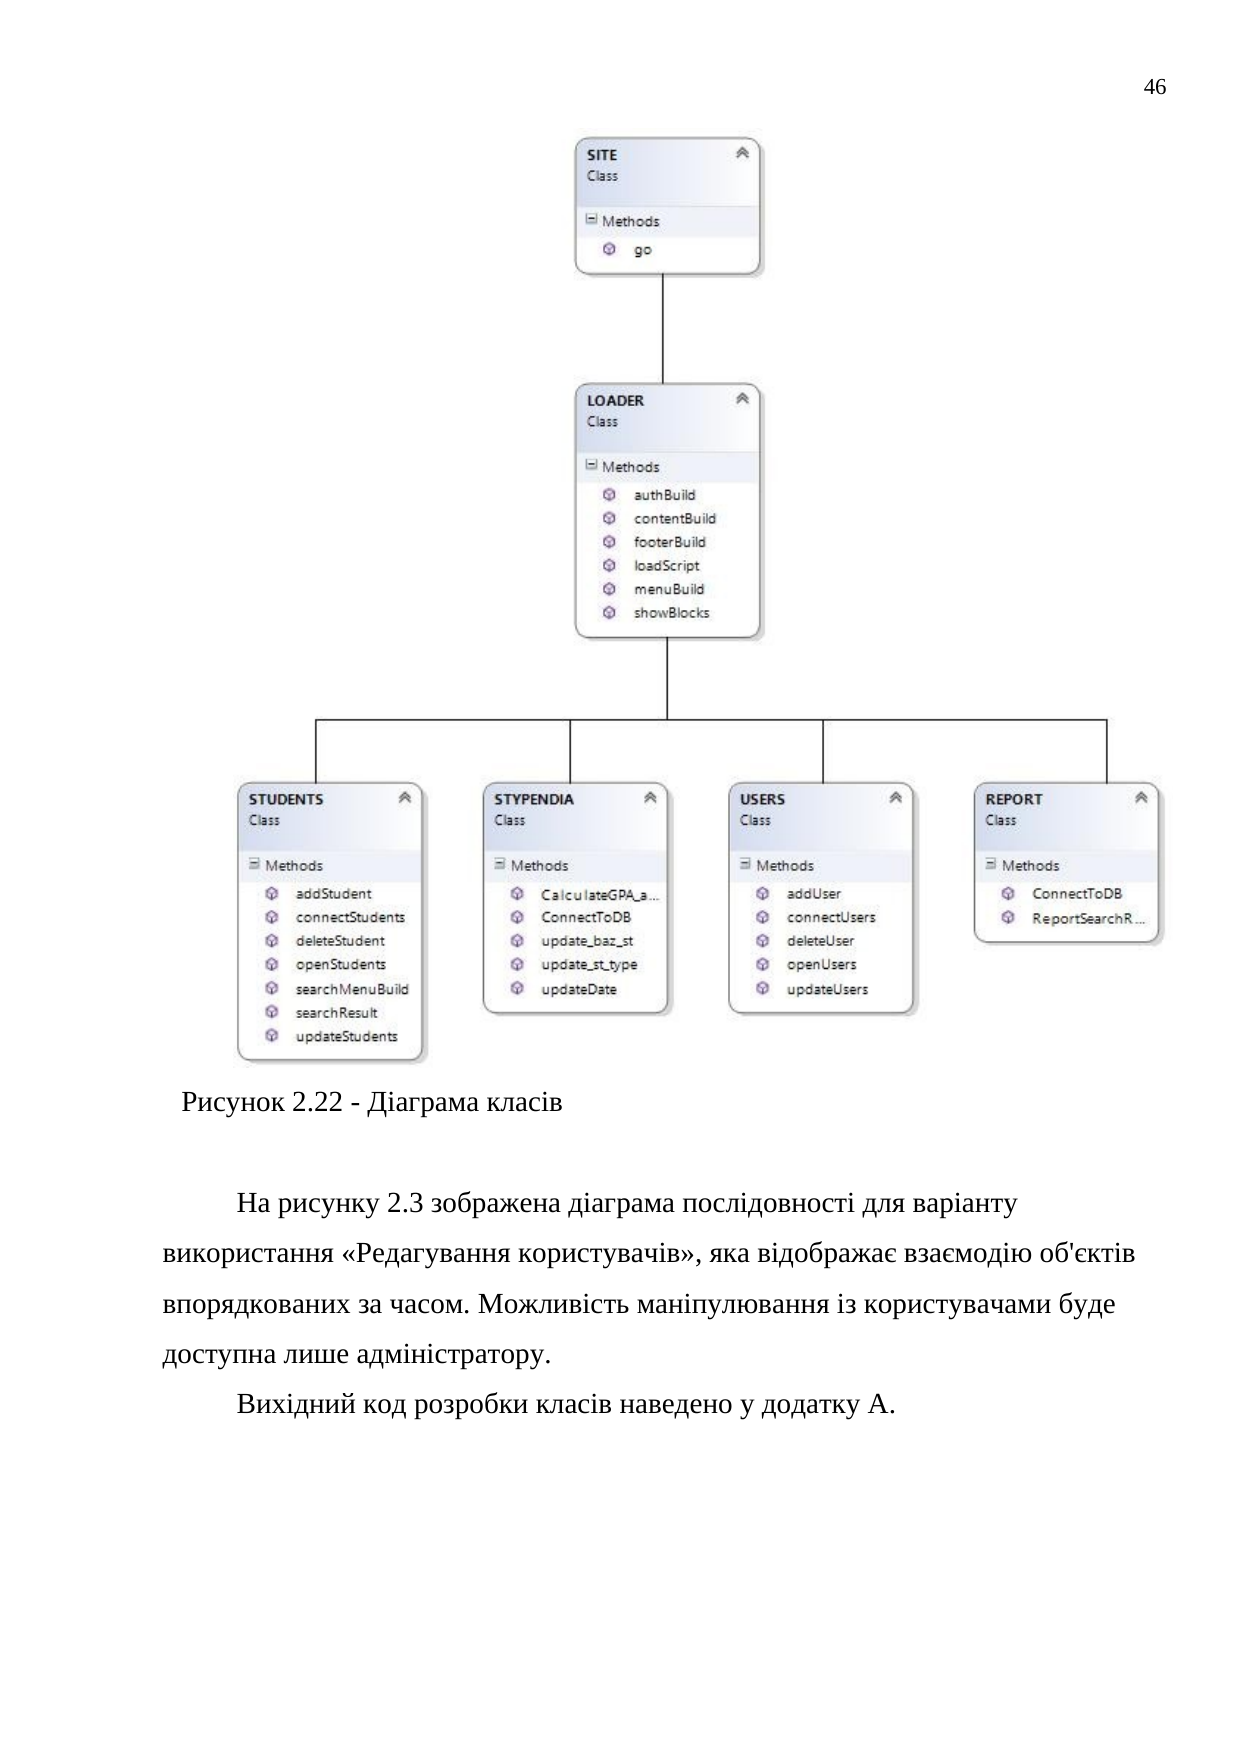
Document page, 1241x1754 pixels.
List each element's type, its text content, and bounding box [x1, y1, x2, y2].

text Вихідний код розробки класів наведено у додатку А. [236, 1387, 1221, 1420]
text Рисунок 2.22 - Діаграма класів [181, 1084, 1148, 1118]
picture [233, 128, 1173, 1068]
text На рисунку 2.3 зображена діаграма послідовності для варіанту використання «Редагування користувачів», яка відображає взаємодію об'єктів впорядкованих за часом. Можливість маніпулювання із користувачами буде доступна лише адміністратору. [162, 1185, 1167, 1369]
